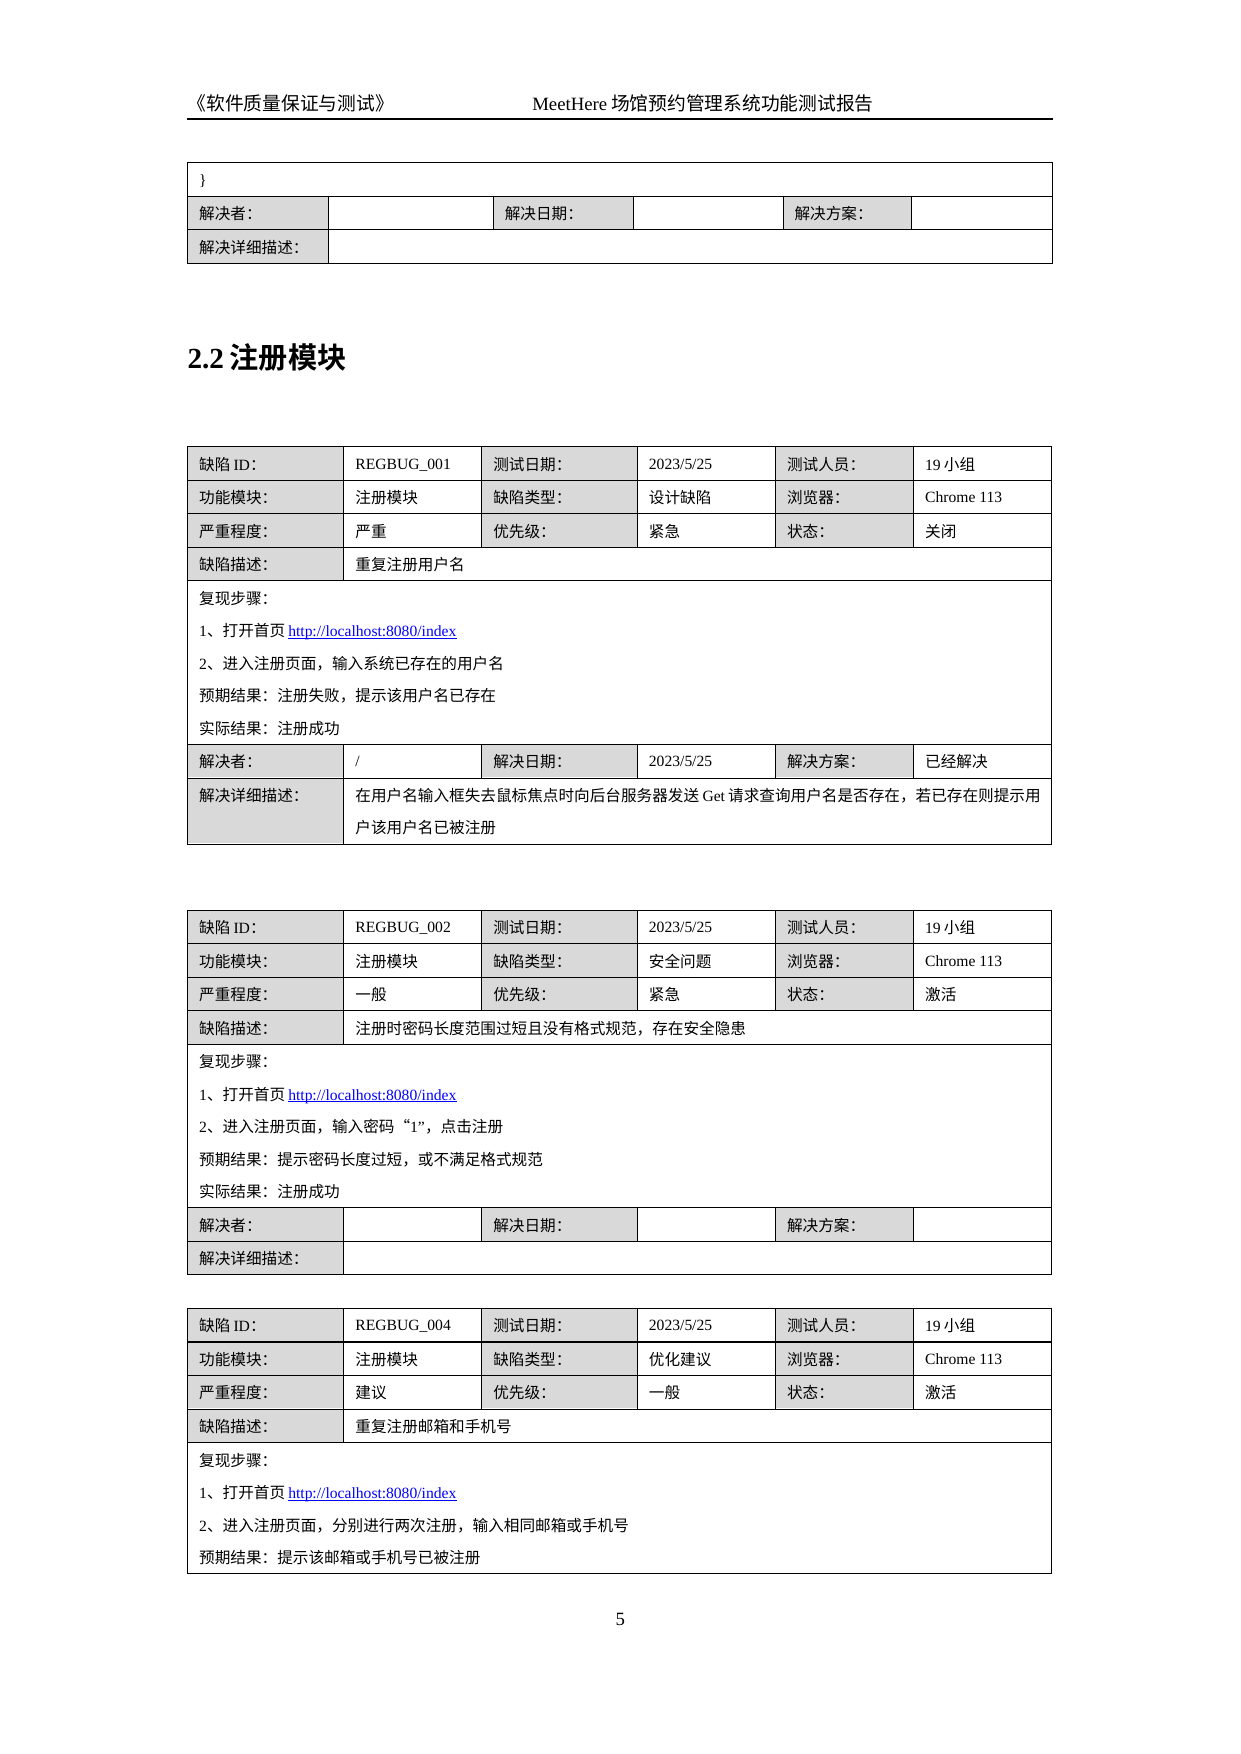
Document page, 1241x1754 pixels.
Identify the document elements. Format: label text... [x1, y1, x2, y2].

table_cell 优化建议 [638, 1343, 775, 1375]
table_cell 解决详细描述： [188, 230, 328, 263]
table_cell [638, 1208, 775, 1241]
table_cell 在用户名输入框失去鼠标焦点时向后台服务器发送Get请求查询用户名是否存在，若已存在则提示用户该用户名已被注册 [344, 779, 1051, 843]
table_cell [914, 1208, 1051, 1241]
table_cell 解决详细描述： [188, 779, 343, 843]
table_cell 安全问题 [638, 944, 775, 977]
table_cell 解决者： [188, 1208, 343, 1241]
table_cell 缺陷类型： [482, 1343, 637, 1375]
table_cell 紧急 [638, 514, 775, 547]
table_header 2023/5/25 [638, 1309, 775, 1341]
table_cell 浏览器： [776, 481, 913, 513]
table_cell 浏览器： [776, 1343, 913, 1375]
table_cell [329, 230, 1052, 263]
subtitle 2.2注册模块 [187, 323, 1053, 388]
table_header 19小组 [914, 447, 1051, 480]
table_cell 解决方案： [776, 745, 913, 777]
table_cell 紧急 [638, 978, 775, 1010]
table_cell 复现步骤： 1、打开首页http://localhost:8080/index 2、进入注册页面，输入密码“1”，点击注册 预期结果：提示密码长度过短，或不满足格式规范 实际结果：注册成功 [188, 1045, 1051, 1207]
table_cell [912, 197, 1052, 229]
table_cell Chrome 113 [914, 944, 1051, 977]
table_cell 缺陷描述： [188, 548, 343, 580]
table_cell 解决日期： [482, 1208, 637, 1241]
table_header 测试人员： [776, 1309, 913, 1341]
table_cell 优先级： [482, 514, 637, 547]
table_cell 严重程度： [188, 514, 343, 547]
table_cell [344, 1242, 1051, 1274]
table_cell 2023/5/25 [638, 745, 775, 777]
table_cell 解决者： [188, 745, 343, 777]
table_cell 状态： [776, 514, 913, 547]
table_header REGBUG_002 [344, 911, 481, 943]
table_header 缺陷ID： [188, 1309, 343, 1341]
table_cell 状态： [776, 1376, 913, 1408]
table_header 测试日期： [482, 911, 637, 943]
table_cell [329, 197, 493, 229]
table_cell 浏览器： [776, 944, 913, 977]
table_header 19小组 [914, 1309, 1051, 1341]
table_cell 严重 [344, 514, 481, 547]
table_cell Chrome 113 [914, 1343, 1051, 1375]
table_cell 关闭 [914, 514, 1051, 547]
table_cell 优先级： [482, 978, 637, 1010]
table_cell 缺陷描述： [188, 1011, 343, 1044]
table_cell 已经解决 [914, 745, 1051, 777]
table_cell 注册时密码长度范围过短且没有格式规范，存在安全隐患 [344, 1011, 1051, 1044]
table_cell 建议 [344, 1376, 481, 1408]
table_cell 重复注册邮箱和手机号 [344, 1410, 1051, 1442]
table_cell 复现步骤： 1、打开首页http://localhost:8080/index 2、进入注册页面，分别进行两次注册，输入相同邮箱或手机号 预期结果：提示该邮箱或手机号已被注册 实际结果：注册成功 [188, 1443, 1051, 1573]
table_header 2023/5/25 [638, 911, 775, 943]
table_header 测试人员： [776, 911, 913, 943]
table_cell 一般 [638, 1376, 775, 1408]
table_cell 优先级： [482, 1376, 637, 1408]
table_cell / [344, 745, 481, 777]
table_cell 功能模块： [188, 481, 343, 513]
table_cell 解决方案： [784, 197, 911, 229]
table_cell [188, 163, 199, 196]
table_cell 激活 [914, 1376, 1051, 1408]
table_header 测试日期： [482, 447, 637, 480]
table_cell 功能模块： [188, 1343, 343, 1375]
table_cell 注册模块 [344, 944, 481, 977]
table_header REGBUG_001 [344, 447, 481, 480]
table_cell 设计缺陷 [638, 481, 775, 513]
table_header 2023/5/25 [638, 447, 775, 480]
table_cell 状态： [776, 978, 913, 1010]
table_cell 激活 [914, 978, 1051, 1010]
table_cell 解决日期： [494, 197, 633, 229]
table_cell 解决方案： [776, 1208, 913, 1241]
table_cell 功能模块： [188, 944, 343, 977]
table_header 缺陷ID： [188, 447, 343, 480]
table_header 19小组 [914, 911, 1051, 943]
table_cell 严重程度： [188, 1376, 343, 1408]
table_header 缺陷ID： [188, 911, 343, 943]
table_cell 缺陷类型： [482, 481, 637, 513]
table_cell 缺陷描述： [188, 1410, 343, 1442]
table_cell 一般 [344, 978, 481, 1010]
table_cell [634, 197, 783, 229]
table_header 测试日期： [482, 1309, 637, 1341]
table_cell 注册模块 [344, 1343, 481, 1375]
table_cell 重复注册用户名 [344, 548, 1051, 580]
table_cell 解决者： [188, 197, 328, 229]
table_cell Chrome 113 [914, 481, 1051, 513]
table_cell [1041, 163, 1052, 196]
table_cell 解决详细描述： [188, 1242, 343, 1274]
table_cell 严重程度： [188, 978, 343, 1010]
table_cell 缺陷类型： [482, 944, 637, 977]
table_cell 注册模块 [344, 481, 481, 513]
table_cell 解决日期： [482, 745, 637, 777]
table_header REGBUG_004 [344, 1309, 481, 1341]
table_header 测试人员： [776, 447, 913, 480]
table_cell 复现步骤： 1、打开首页http://localhost:8080/index 2、进入注册页面，输入系统已存在的用户名 预期结果：注册失败，提示该用户名已存在 实际结果：注册成功 [188, 581, 1051, 744]
table_cell [344, 1208, 481, 1241]
